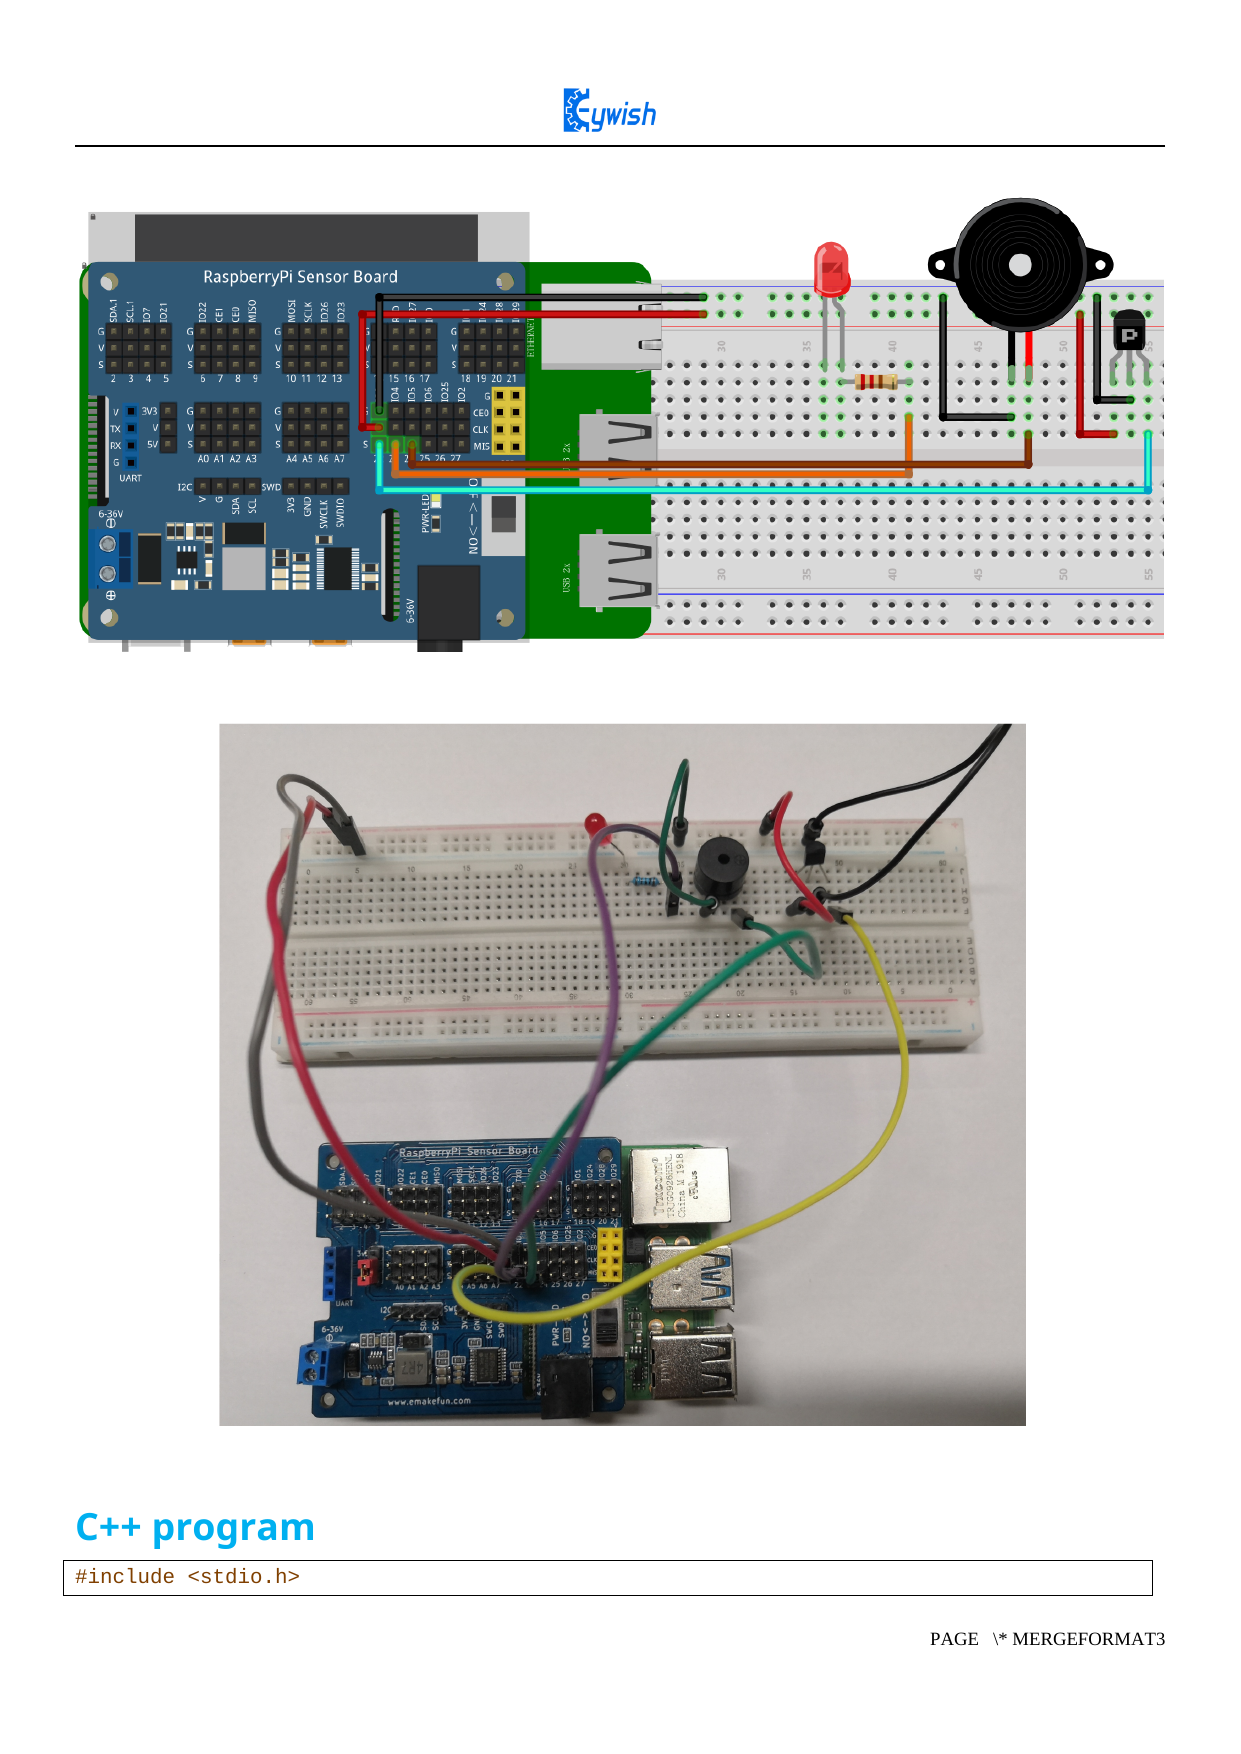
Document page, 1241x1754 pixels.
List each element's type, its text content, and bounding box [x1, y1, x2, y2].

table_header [64, 1561, 1152, 1595]
picture [220, 724, 1026, 1426]
picture [75, 190, 1164, 655]
subtitle C++ program [75, 1492, 1165, 1560]
picture [563, 88, 656, 132]
